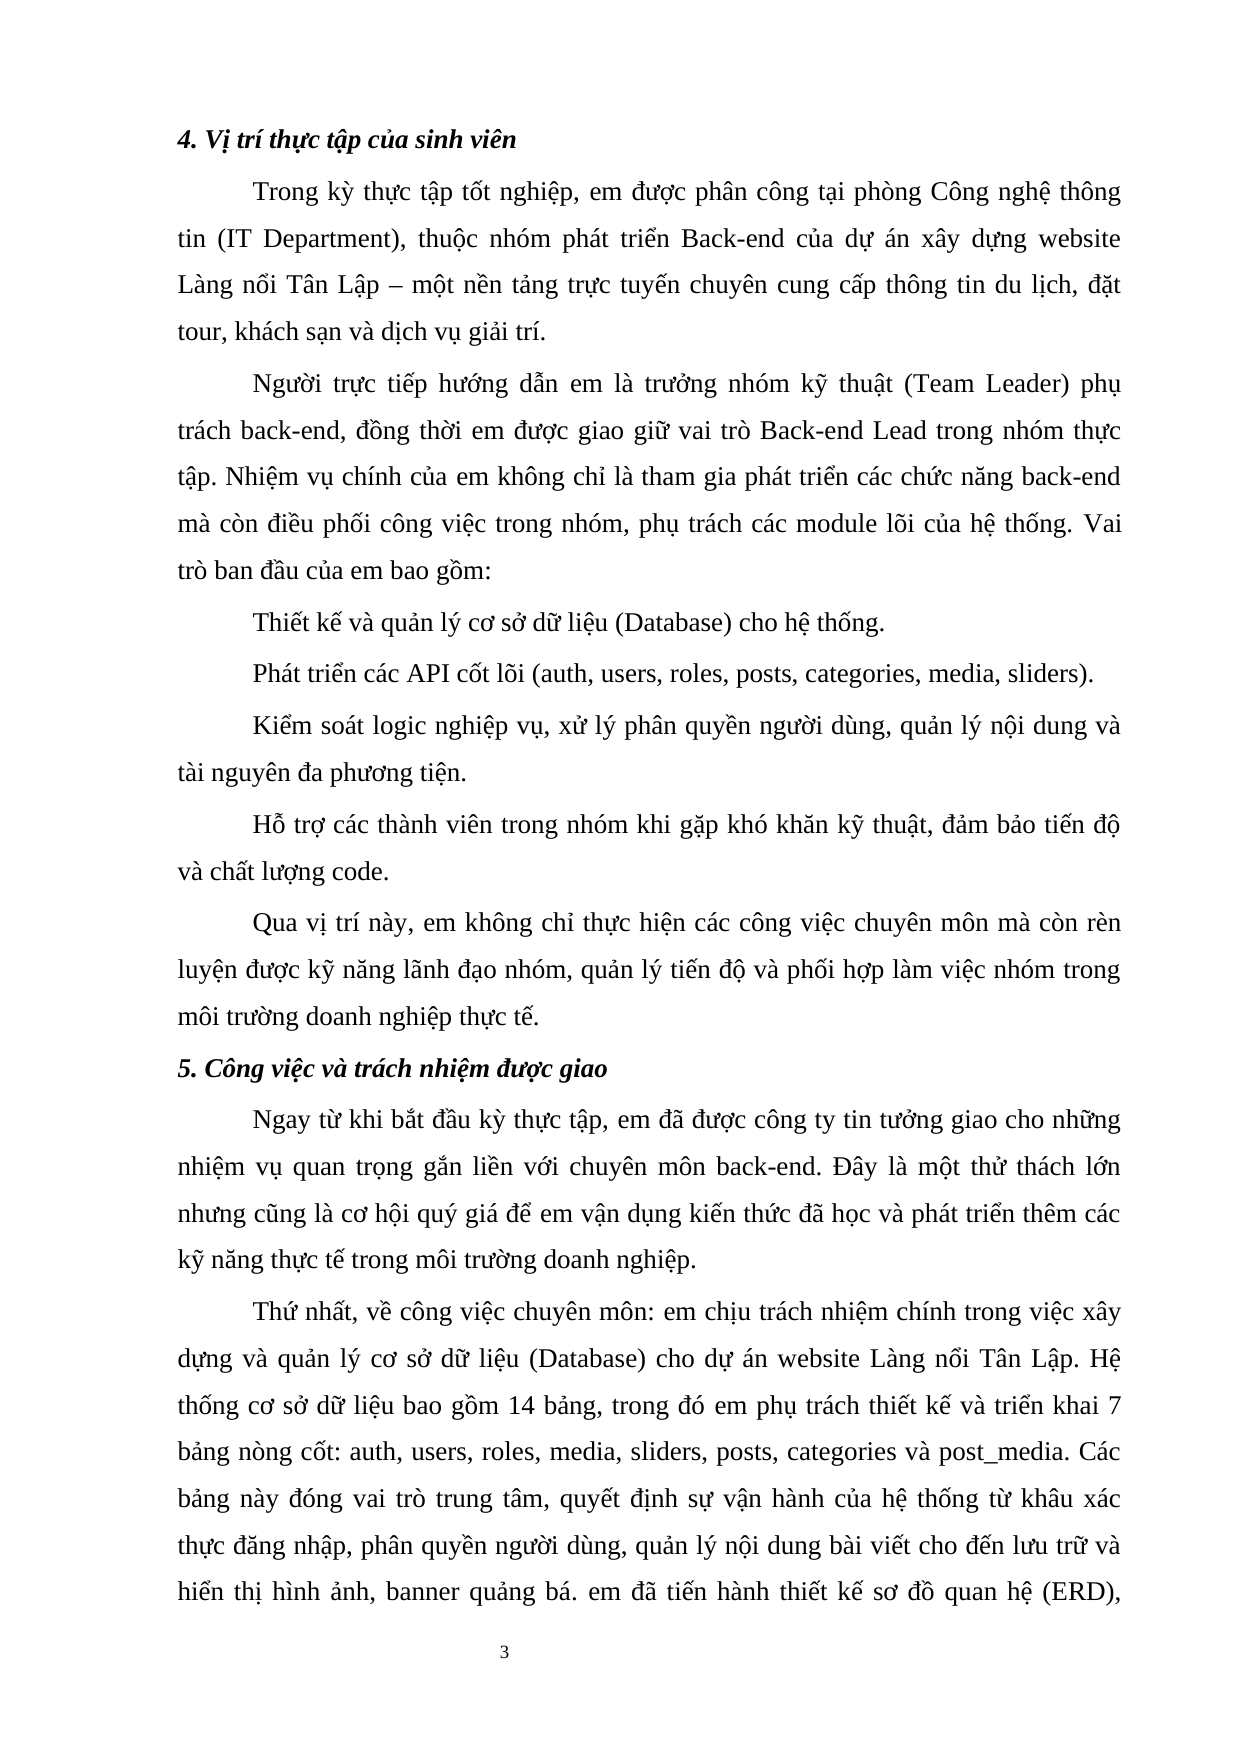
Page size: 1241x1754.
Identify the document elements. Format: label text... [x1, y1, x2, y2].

subtitle Vị trí thực tập của sinh viên [177, 123, 1122, 154]
text Hỗ trợ các thành viên trong nhóm khi gặp khó khăn kỹ thuật, đảm bảo tiến độ và chất lượng code. [177, 808, 1122, 886]
text Phát triển các API cốt lõi (auth, users, roles, posts, categories, media, sliders). [177, 657, 1122, 689]
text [177, 1295, 1122, 1607]
subtitle Công việc và trách nhiệm được giao [177, 1052, 1122, 1083]
text Thiết kế và quản lý cơ sở dữ liệu (Database) cho hệ thống. [177, 606, 1122, 637]
text Trong kỳ thực tập tốt nghiệp, em được phân công tại phòng Công nghệ thông tin (IT Department), thuộc nhóm phát triển Back-end của dự án xây dựng website Làng nổi Tân Lập – một nền tảng trực tuyến chuyên cung cấp thông tin du lịch, đặt tour, khách sạn và dịch vụ giải trí. [177, 175, 1122, 346]
text Kiểm soát logic nghiệp vụ, xử lý phân quyền người dùng, quản lý nội dung và tài nguyên đa phương tiện. [177, 709, 1122, 787]
text Ngay từ khi bắt đầu kỳ thực tập, em đã được công ty tin tưởng giao cho những nhiệm vụ quan trọng gắn liền với chuyên môn back-end. Đây là một thử thách lớn nhưng cũng là cơ hội quý giá để em vận dụng kiến thức đã học và phát triển thêm các kỹ năng thực tế trong môi trường doanh nghiệp. [177, 1103, 1122, 1275]
text Người trực tiếp hướng dẫn em là trưởng nhóm kỹ thuật (Team Leader) phụ trách back-end, đồng thời em được giao giữ vai trò Back-end Lead trong nhóm thực tập. Nhiệm vụ chính của em không chỉ là tham gia phát triển các chức năng back-end mà còn điều phối công việc trong nhóm, phụ trách các module lõi của hệ thống. Vai trò ban đầu của em bao gồm: [177, 367, 1122, 585]
text Qua vị trí này, em không chỉ thực hiện các công việc chuyên môn mà còn rèn luyện được kỹ năng lãnh đạo nhóm, quản lý tiến độ và phối hợp làm việc nhóm trong môi trường doanh nghiệp thực tế. [177, 906, 1122, 1031]
